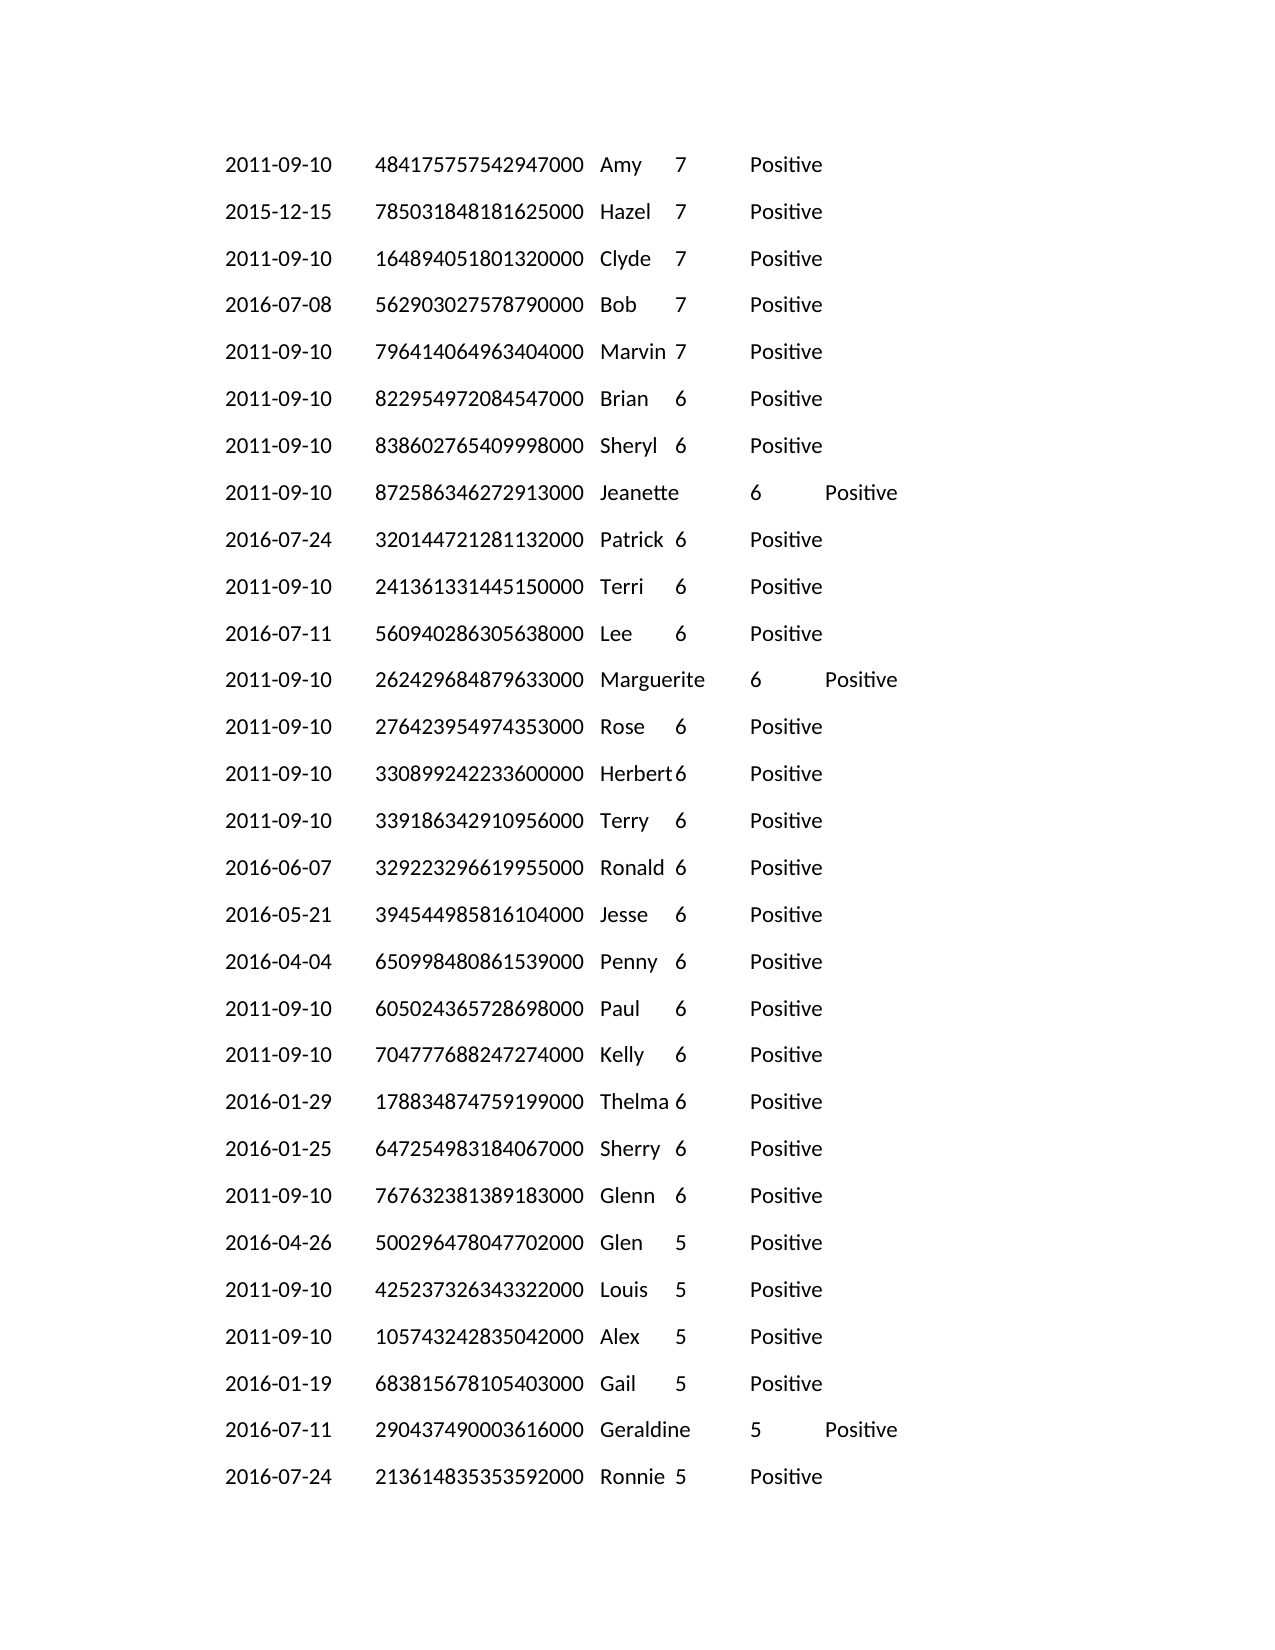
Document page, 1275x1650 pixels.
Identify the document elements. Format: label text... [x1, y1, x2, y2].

text 2016-06-07 329223296619955000 Ronald 6 Positive [225, 853, 1125, 881]
text 2016-07-24 320144721281132000 Patrick 6 Positive [225, 525, 1125, 553]
text 2011-09-10 425237326343322000 Louis 5 Positive [225, 1275, 1125, 1303]
text 2011-09-10 767632381389183000 Glenn 6 Positive [225, 1181, 1125, 1209]
text 2016-01-25 647254983184067000 Sherry 6 Positive [225, 1134, 1125, 1162]
text 2016-04-26 500296478047702000 Glen 5 Positive [225, 1228, 1125, 1256]
text 2011-09-10 276423954974353000 Rose 6 Positive [225, 712, 1125, 741]
text 2011-09-10 339186342910956000 Terry 6 Positive [225, 806, 1125, 834]
text 2016-07-11 290437490003616000 Geraldine 5 Positive [225, 1416, 1125, 1444]
text 2016-07-08 562903027578790000 Bob 7 Positive [225, 291, 1125, 319]
text 2016-01-29 178834874759199000 Thelma 6 Positive [225, 1087, 1125, 1116]
text 2011-09-10 838602765409998000 Sheryl 6 Positive [225, 431, 1125, 459]
text 2011-09-10 330899242233600000 Herbert 6 Positive [225, 759, 1125, 787]
text 2015-12-15 785031848181625000 Hazel 7 Positive [225, 197, 1125, 225]
text 2011-09-10 796414064963404000 Marvin 7 Positive [225, 337, 1125, 366]
text 2016-07-11 560940286305638000 Lee 6 Positive [225, 619, 1125, 647]
text 2011-09-10 484175757542947000 Amy 7 Positive [225, 150, 1125, 178]
text 2016-05-21 394544985816104000 Jesse 6 Positive [225, 900, 1125, 928]
text 2011-09-10 704777688247274000 Kelly 6 Positive [225, 1041, 1125, 1069]
text 2016-04-04 650998480861539000 Penny 6 Positive [225, 947, 1125, 975]
text 2011-09-10 605024365728698000 Paul 6 Positive [225, 994, 1125, 1022]
text 2011-09-10 105743242835042000 Alex 5 Positive [225, 1322, 1125, 1350]
text 2011-09-10 241361331445150000 Terri 6 Positive [225, 572, 1125, 600]
text 2016-01-19 683815678105403000 Gail 5 Positive [225, 1369, 1125, 1397]
text 2011-09-10 872586346272913000 Jeanette 6 Positive [225, 478, 1125, 506]
text 2011-09-10 262429684879633000 Marguerite 6 Positive [225, 666, 1125, 694]
text 2011-09-10 164894051801320000 Clyde 7 Positive [225, 244, 1125, 272]
text 2011-09-10 822954972084547000 Brian 6 Positive [225, 384, 1125, 412]
text 2016-07-24 213614835353592000 Ronnie 5 Positive [225, 1462, 1125, 1491]
